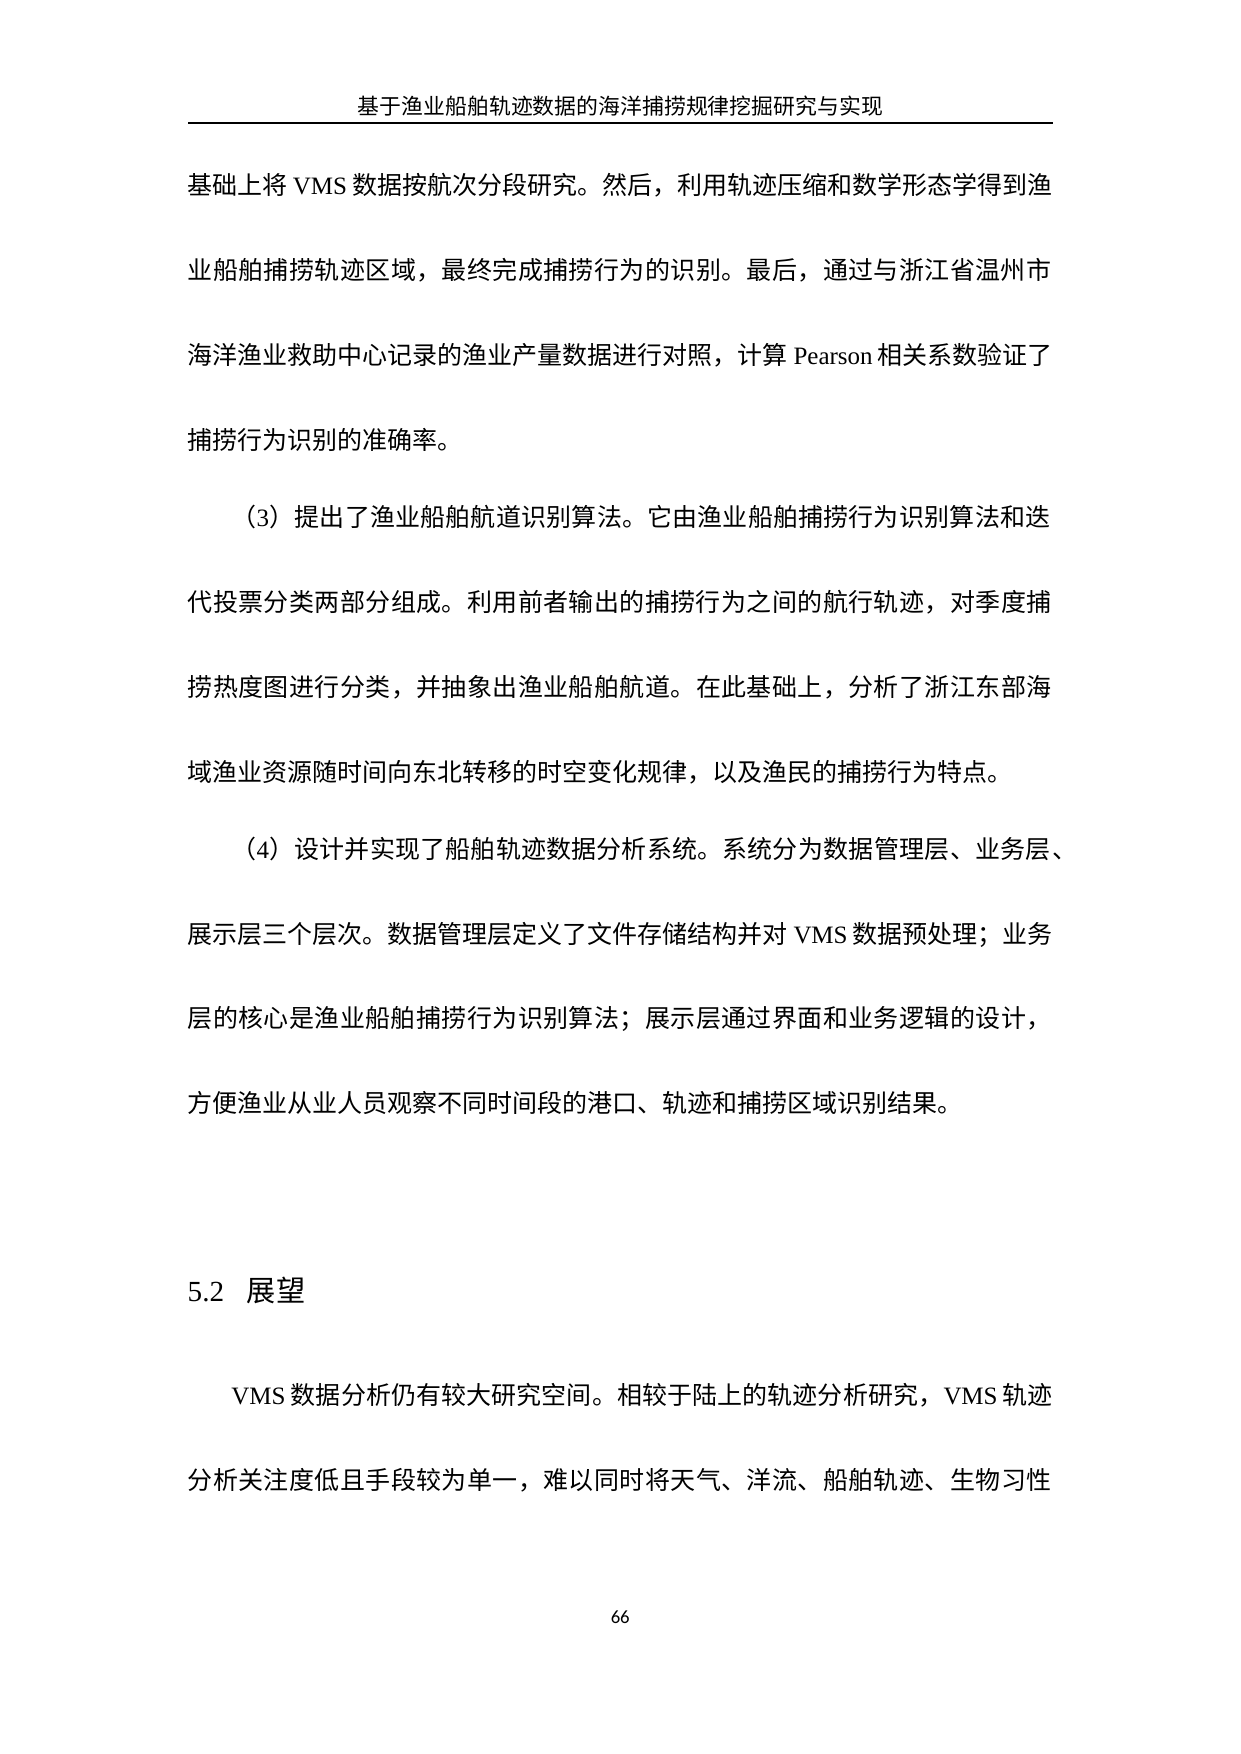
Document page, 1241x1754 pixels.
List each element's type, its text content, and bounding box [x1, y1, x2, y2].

text （3）提出了渔业船舶航道识别算法。它由渔业船舶捕捞行为识别算法和迭代投票分类两部分组成。利用前者输出的捕捞行为之间的航行轨迹，对季度捕捞热度图进行分类，并抽象出渔业船舶航道。在此基础上，分析了浙江东部海域渔业资源随时间向东北转移的时空变化规律，以及渔民的捕捞行为特点。 [187, 482, 1053, 804]
subtitle 展望 [187, 1254, 1053, 1322]
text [187, 150, 1053, 473]
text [187, 1360, 1053, 1513]
text （4）设计并实现了船舶轨迹数据分析系统。系统分为数据管理层、业务层、展示层三个层次。数据管理层定义了文件存储结构并对VMS数据预处理；业务层的核心是渔业船舶捕捞行为识别算法；展示层通过界面和业务逻辑的设计，方便渔业从业人员观察不同时间段的港口、轨迹和捕捞区域识别结果。 [187, 813, 1053, 1136]
